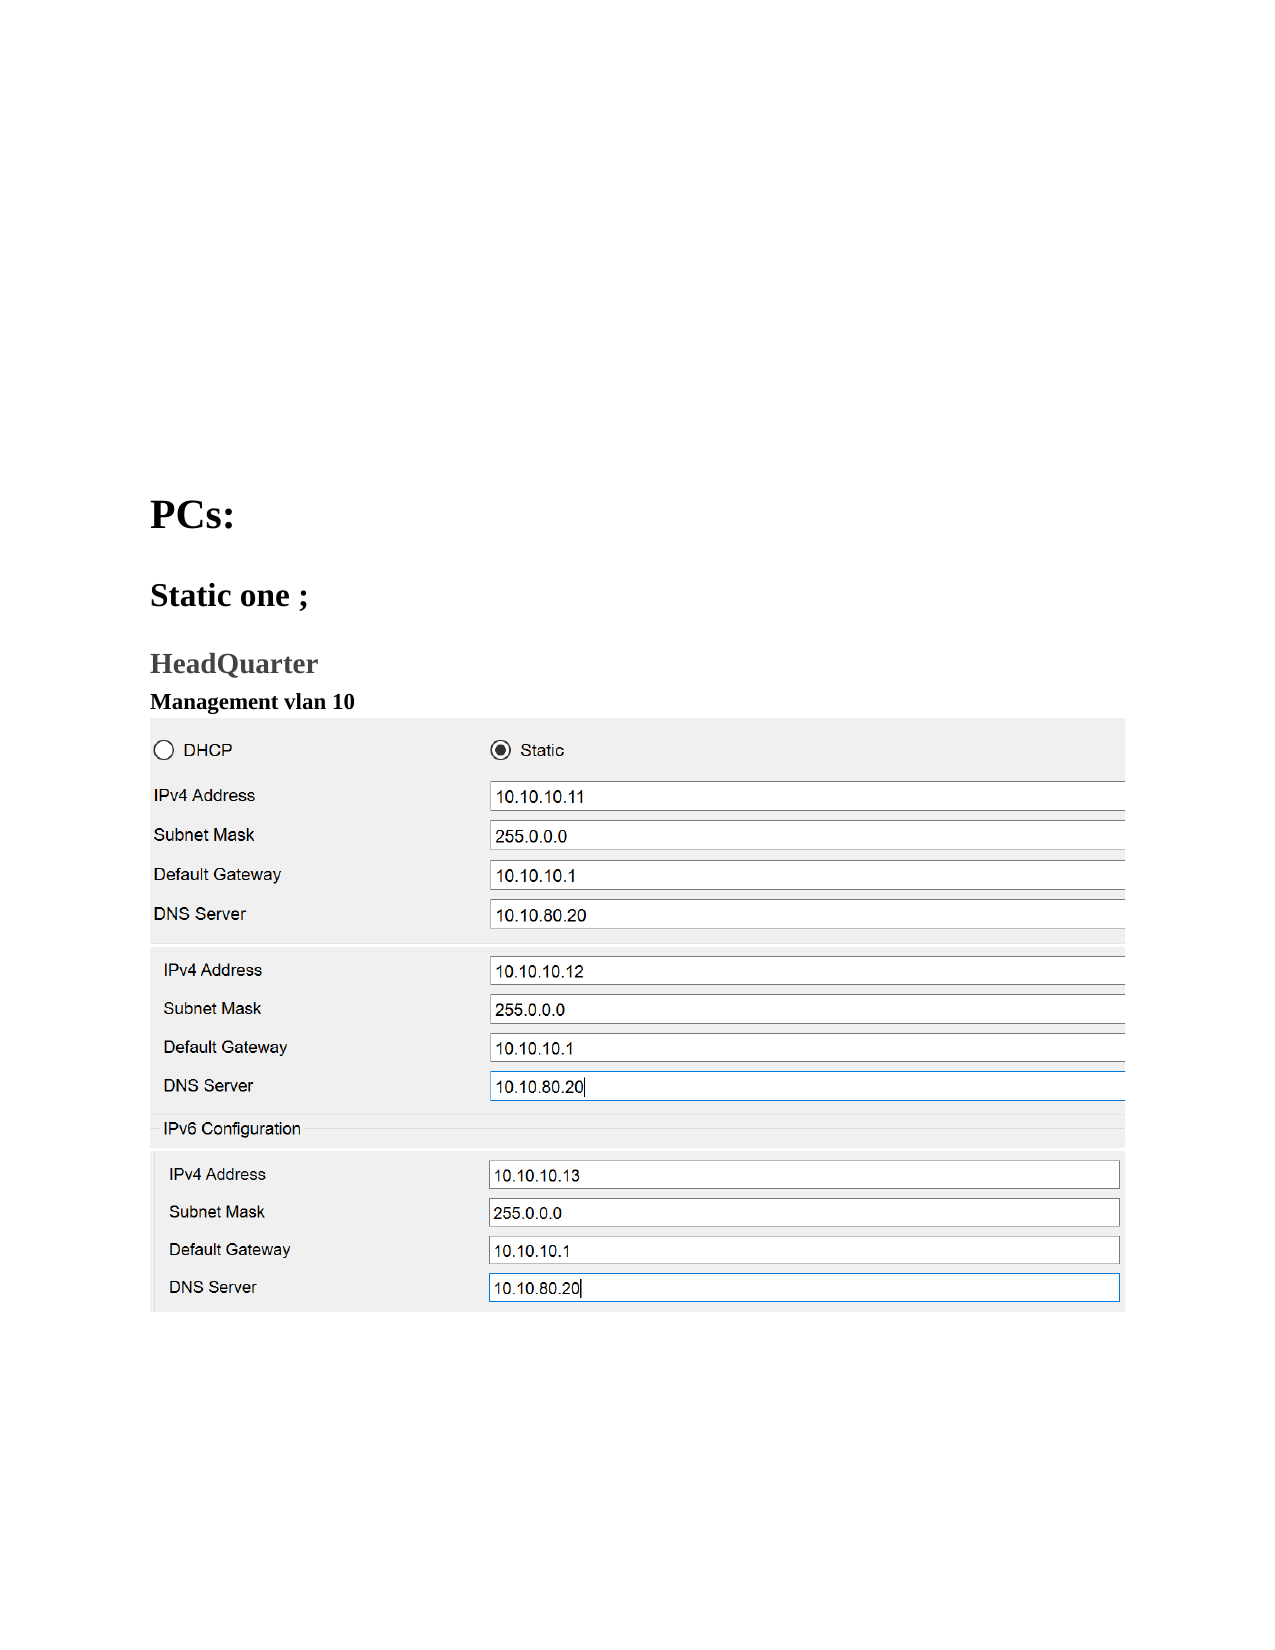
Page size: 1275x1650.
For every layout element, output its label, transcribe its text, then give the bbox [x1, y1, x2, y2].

text Management vlan 10 [150, 688, 1125, 715]
subtitle Static one ; [150, 575, 1125, 613]
picture [150, 947, 1125, 1148]
picture [150, 718, 1125, 944]
subtitle HeadQuarter [150, 646, 1125, 680]
picture [150, 1151, 1125, 1312]
subtitle PCs: [150, 489, 1125, 537]
